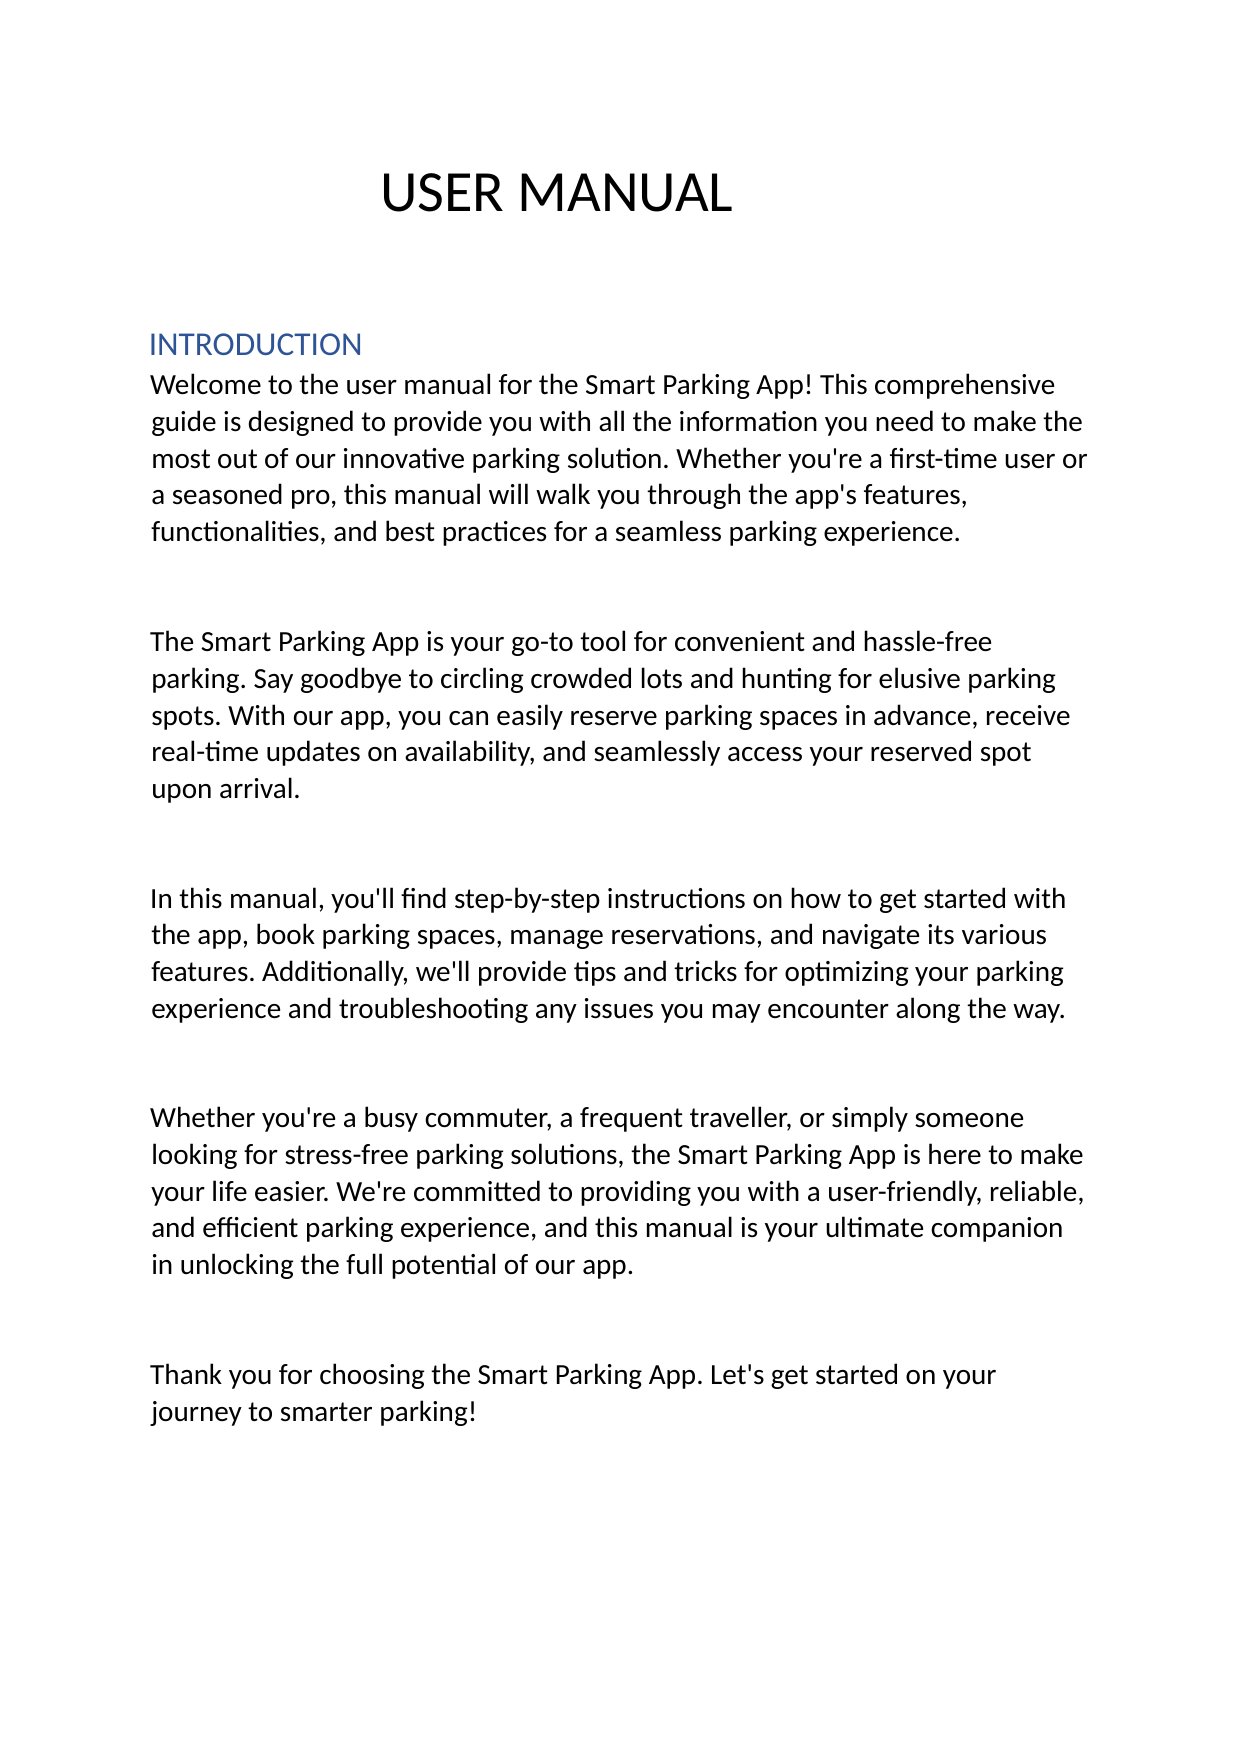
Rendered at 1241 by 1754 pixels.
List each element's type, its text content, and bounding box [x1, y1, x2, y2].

text USER MANUAL [150, 154, 1099, 226]
text Welcome to the user manual for the Smart Parking App! This comprehensive guide is designed to provide you with all the information you need to make the most out of our innovative parking solution. Whether you're a first-time user or a seasoned pro, this manual will walk you through the app's features, functionalities, and best practices for a seamless parking experience. [150, 366, 1091, 549]
text In this manual, you'll find step-by-step instructions on how to get started with the app, book parking spaces, manage reservations, and navigate its various features. Additionally, we'll provide tips and tricks for optimizing your parking experience and troubleshooting any issues you may encounter along the way. [150, 880, 1091, 1025]
text Whether you're a busy commuter, a frequent traveller, or simply someone looking for stress-free parking solutions, the Smart Parking App is here to make your life easier. We're committed to providing you with a user-friendly, reliable, and efficient parking experience, and this manual is your ultimate companion in unlocking the full potential of our app. [150, 1099, 1091, 1282]
text The Smart Parking App is your go-to tool for convenient and hassle-free parking. Say goodbye to circling crowded lots and hunting for elusive parking spots. With our app, you can easily reserve parking spaces in advance, receive real-time updates on availability, and seamlessly access your reserved spot upon arrival. [150, 623, 1091, 806]
text Thank you for choosing the Smart Parking App. Let's get started on your journey to smarter parking! [150, 1356, 1091, 1428]
subtitle INTRODUCTION [148, 322, 1099, 363]
